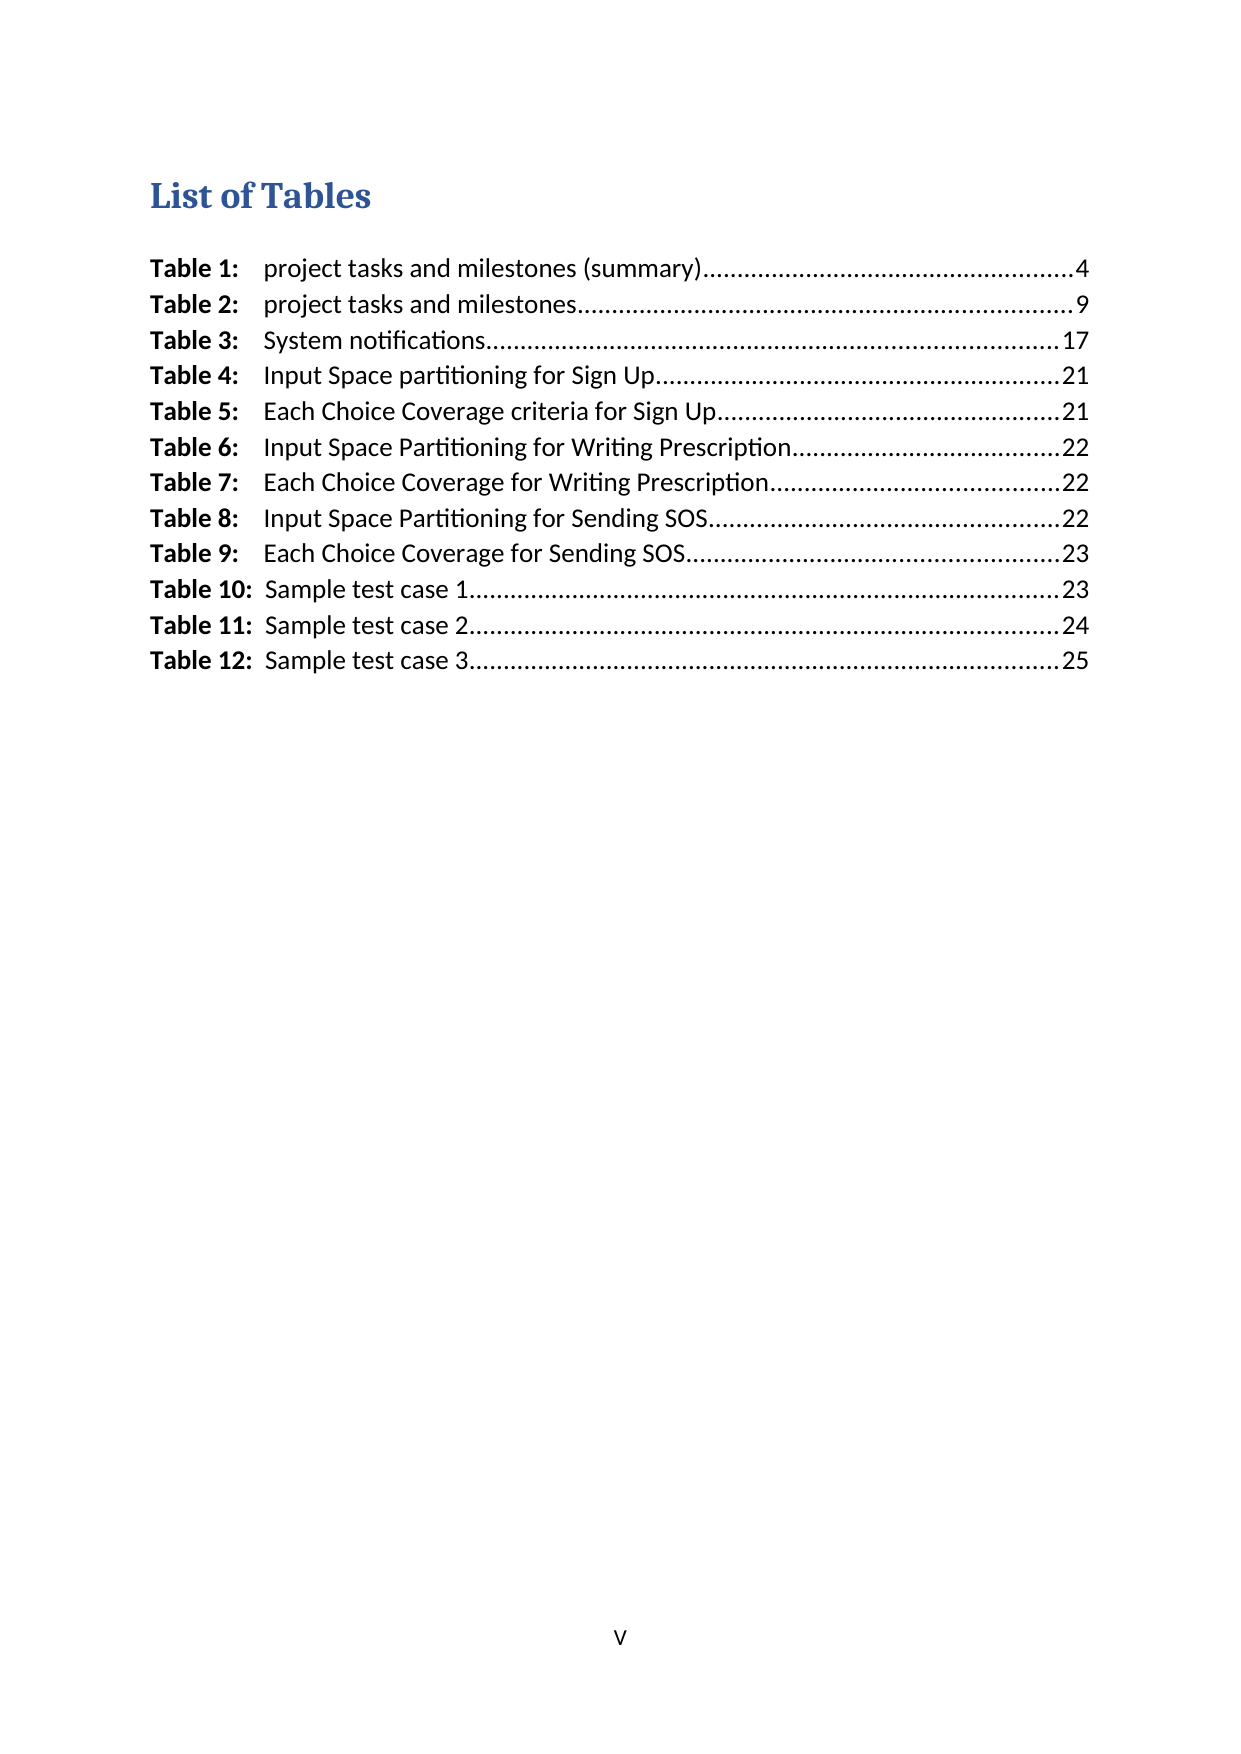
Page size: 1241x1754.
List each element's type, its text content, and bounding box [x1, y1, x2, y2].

subtitle List of Tables [150, 175, 1090, 218]
text Table 7: Each Choice Coverage for Writing Prescription 22 [150, 465, 1090, 498]
text Table 11: Sample test case 2 24 [150, 608, 1090, 641]
text Table 3: System notifications 17 [150, 323, 1090, 356]
text Table 4: Input Space partitioning for Sign Up 21 [150, 358, 1090, 392]
text Table 8: Input Space Partitioning for Sending SOS 22 [150, 501, 1090, 534]
text Table 1: project tasks and milestones (summary) 4 [150, 252, 1090, 285]
text Table 6: Input Space Partitioning for Writing Prescription 22 [150, 430, 1090, 463]
text Table 5: Each Choice Coverage criteria for Sign Up 21 [150, 394, 1090, 427]
text Table 2: project tasks and milestones 9 [150, 287, 1090, 320]
text Table 9: Each Choice Coverage for Sending SOS 23 [150, 537, 1090, 570]
text Table 12: Sample test case 3 25 [150, 643, 1090, 677]
text Table 10: Sample test case 1 23 [150, 572, 1090, 605]
